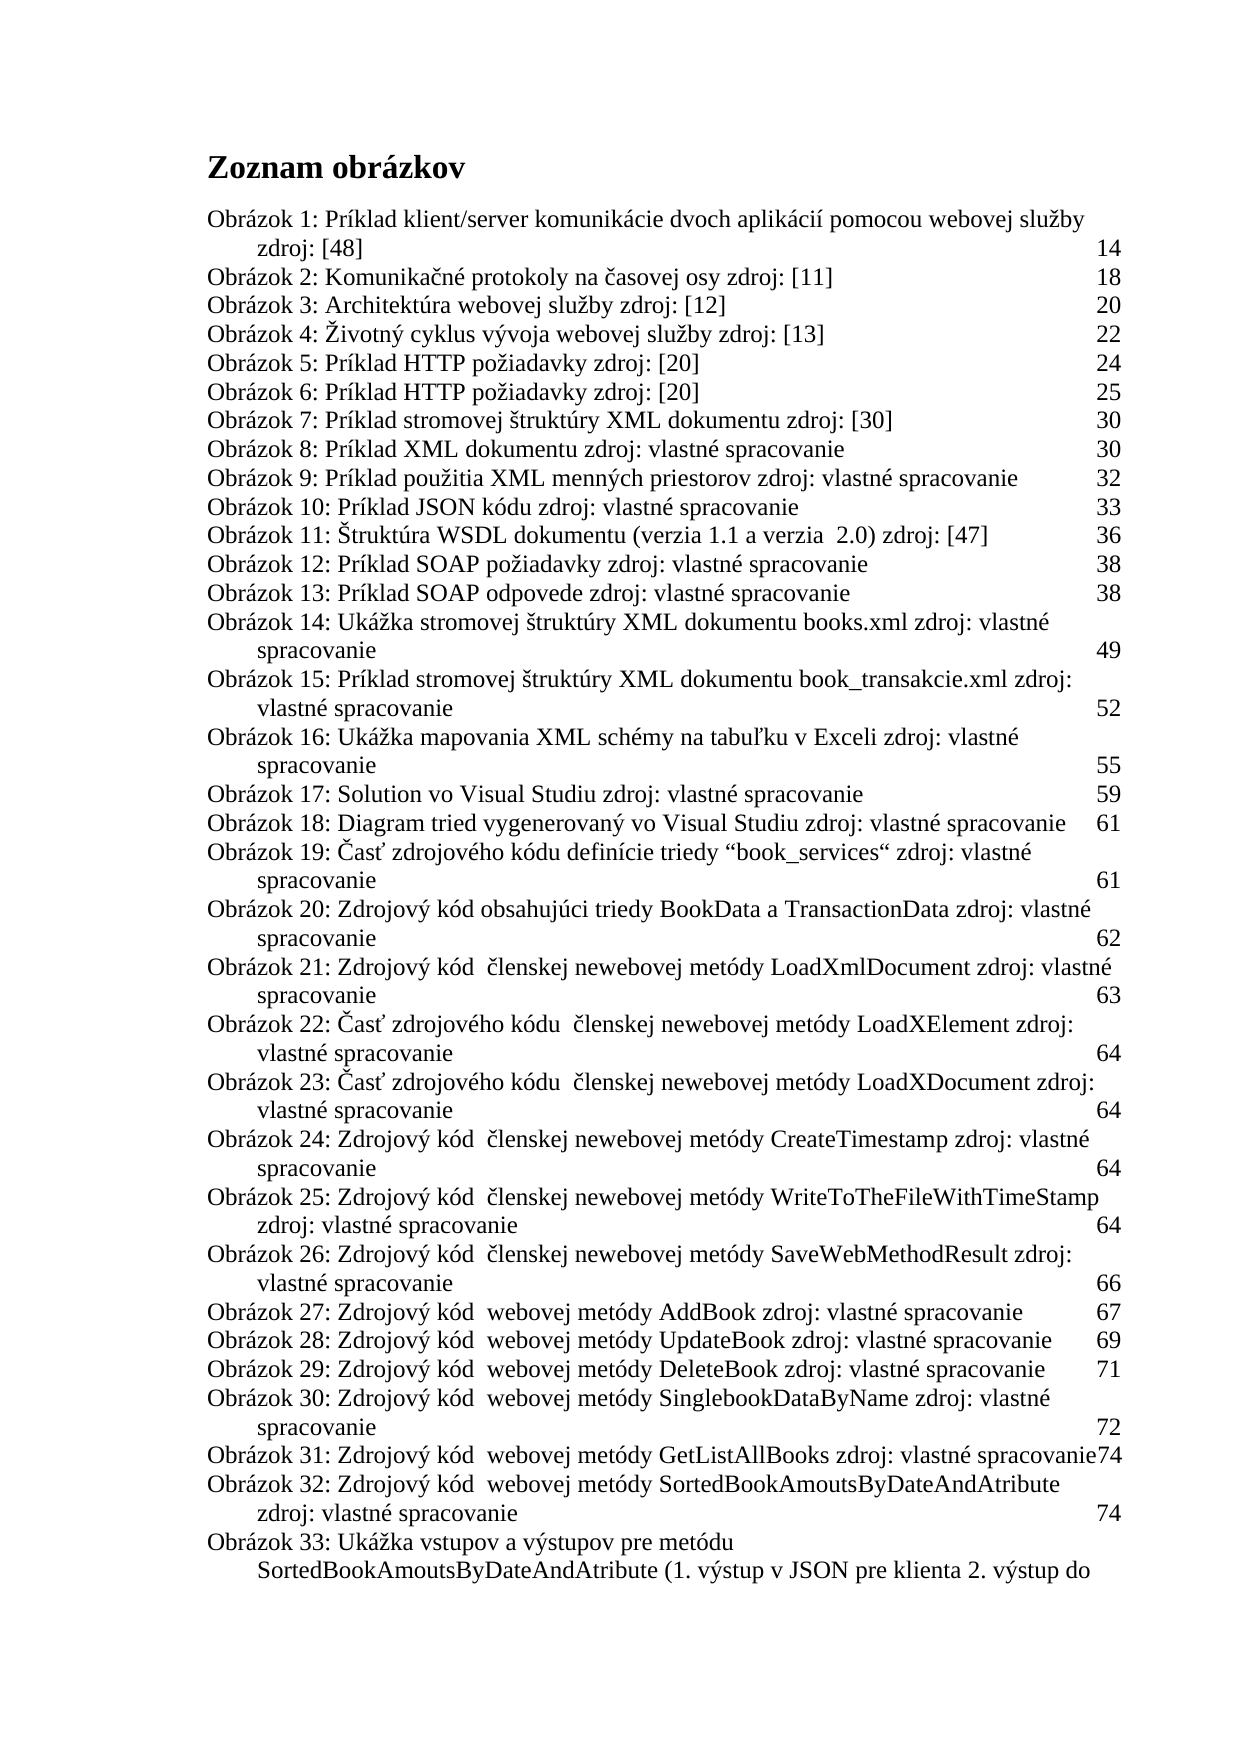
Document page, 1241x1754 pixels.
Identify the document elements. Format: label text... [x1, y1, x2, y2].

text Obrázok 32: Zdrojový kód webovej metódy SortedBookAmoutsByDateAndAtribute zdroj: vlastné spracovanie 74 [207, 1469, 1122, 1527]
text Obrázok 19: Časť zdrojového kódu definície triedy “book_services“ zdroj: vlastné spracovanie 61 [207, 837, 1122, 894]
text Obrázok 31: Zdrojový kód webovej metódy GetListAllBooks zdroj: vlastné spracovanie 74 [207, 1441, 1122, 1469]
text Obrázok 11: Štruktúra WSDL dokumentu (verzia 1.1 a verzia 2.0) zdroj: [47] 36 [207, 521, 1122, 549]
text Obrázok 10: Príklad JSON kódu zdroj: vlastné spracovanie 33 [207, 492, 1122, 521]
text Obrázok 23: Časť zdrojového kódu členskej newebovej metódy LoadXDocument zdroj: vlastné spracovanie 64 [207, 1067, 1122, 1124]
text Obrázok 4: Životný cyklus vývoja webovej služby zdroj: [13] 22 [207, 319, 1122, 348]
text Obrázok 28: Zdrojový kód webovej metódy UpdateBook zdroj: vlastné spracovanie 69 [207, 1326, 1122, 1354]
text Obrázok 3: Architektúra webovej služby zdroj: [12] 20 [207, 291, 1122, 319]
text Obrázok 8: Príklad XML dokumentu zdroj: vlastné spracovanie 30 [207, 434, 1122, 463]
text Obrázok 14: Ukážka stromovej štruktúry XML dokumentu books.xml zdroj: vlastné spracovanie 49 [207, 607, 1122, 664]
text Obrázok 18: Diagram tried vygenerovaný vo Visual Studiu zdroj: vlastné spracovanie 61 [207, 808, 1122, 837]
text Obrázok 27: Zdrojový kód webovej metódy AddBook zdroj: vlastné spracovanie 67 [207, 1297, 1122, 1326]
text Obrázok 16: Ukážka mapovania XML schémy na tabuľku v Exceli zdroj: vlastné spracovanie 55 [207, 722, 1122, 779]
text Obrázok 6: Príklad HTTP požiadavky zdroj: [20] 25 [207, 377, 1122, 406]
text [207, 1527, 1122, 1584]
text Zoznam obrázkov [207, 148, 1122, 186]
text Obrázok 29: Zdrojový kód webovej metódy DeleteBook zdroj: vlastné spracovanie 71 [207, 1354, 1122, 1383]
text Obrázok 7: Príklad stromovej štruktúry XML dokumentu zdroj: [30] 30 [207, 406, 1122, 434]
text Obrázok 15: Príklad stromovej štruktúry XML dokumentu book_transakcie.xml zdroj: vlastné spracovanie 52 [207, 664, 1122, 722]
text Obrázok 17: Solution vo Visual Studiu zdroj: vlastné spracovanie 59 [207, 779, 1122, 808]
text Obrázok 21: Zdrojový kód členskej newebovej metódy LoadXmlDocument zdroj: vlastné spracovanie 63 [207, 952, 1122, 1009]
text Obrázok 26: Zdrojový kód členskej newebovej metódy SaveWebMethodResult zdroj: vlastné spracovanie 66 [207, 1239, 1122, 1297]
text Obrázok 24: Zdrojový kód členskej newebovej metódy CreateTimestamp zdroj: vlastné spracovanie 64 [207, 1124, 1122, 1182]
text Obrázok 30: Zdrojový kód webovej metódy SinglebookDataByName zdroj: vlastné spracovanie 72 [207, 1383, 1122, 1441]
text Obrázok 2: Komunikačné protokoly na časovej osy zdroj: [11] 18 [207, 262, 1122, 291]
text Obrázok 9: Príklad použitia XML menných priestorov zdroj: vlastné spracovanie 32 [207, 463, 1122, 492]
text Obrázok 20: Zdrojový kód obsahujúci triedy BookData a TransactionData zdroj: vlastné spracovanie 62 [207, 894, 1122, 952]
text Obrázok 5: Príklad HTTP požiadavky zdroj: [20] 24 [207, 348, 1122, 377]
text Obrázok 22: Časť zdrojového kódu členskej newebovej metódy LoadXElement zdroj: vlastné spracovanie 64 [207, 1009, 1122, 1067]
text Obrázok 1: Príklad klient/server komunikácie dvoch aplikácií pomocou webovej služby zdroj: [48] 14 [207, 204, 1122, 262]
text Obrázok 25: Zdrojový kód členskej newebovej metódy WriteToTheFileWithTimeStamp zdroj: vlastné spracovanie 64 [207, 1182, 1122, 1239]
text Obrázok 13: Príklad SOAP odpovede zdroj: vlastné spracovanie 38 [207, 578, 1122, 607]
text Obrázok 12: Príklad SOAP požiadavky zdroj: vlastné spracovanie 38 [207, 549, 1122, 578]
